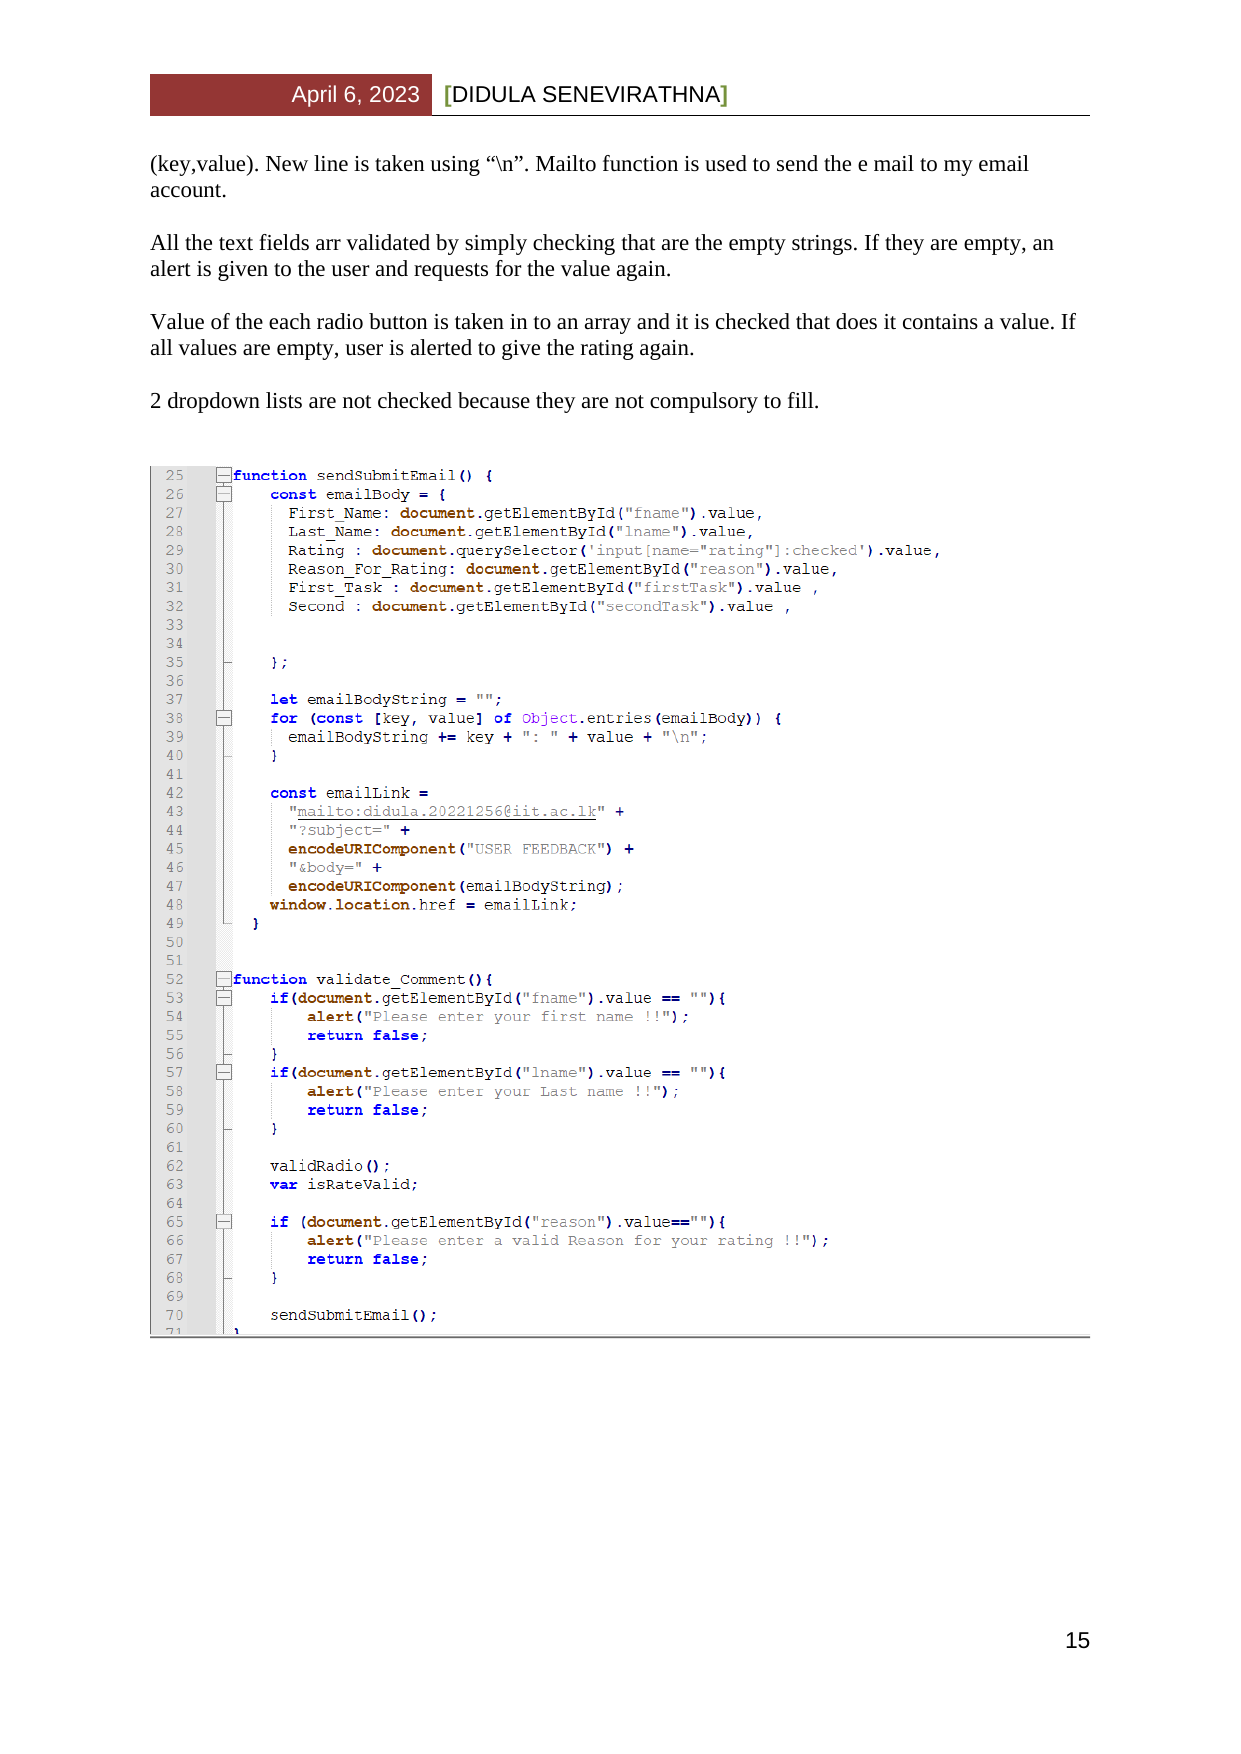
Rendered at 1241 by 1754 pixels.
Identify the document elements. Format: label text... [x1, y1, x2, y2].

text 2 dropdown lists are not checked because they are not compulsory to fill. [150, 387, 1090, 413]
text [150, 150, 1090, 203]
text Value of the each radio button is taken in to an array and it is checked that does it contains a value. If all values are empty, user is alerted to give the rating again. [150, 308, 1090, 361]
picture [150, 466, 1091, 1339]
text All the text fields arr validated by simply checking that are the empty strings. If they are empty, an alert is given to the user and requests for the value again. [150, 229, 1090, 282]
